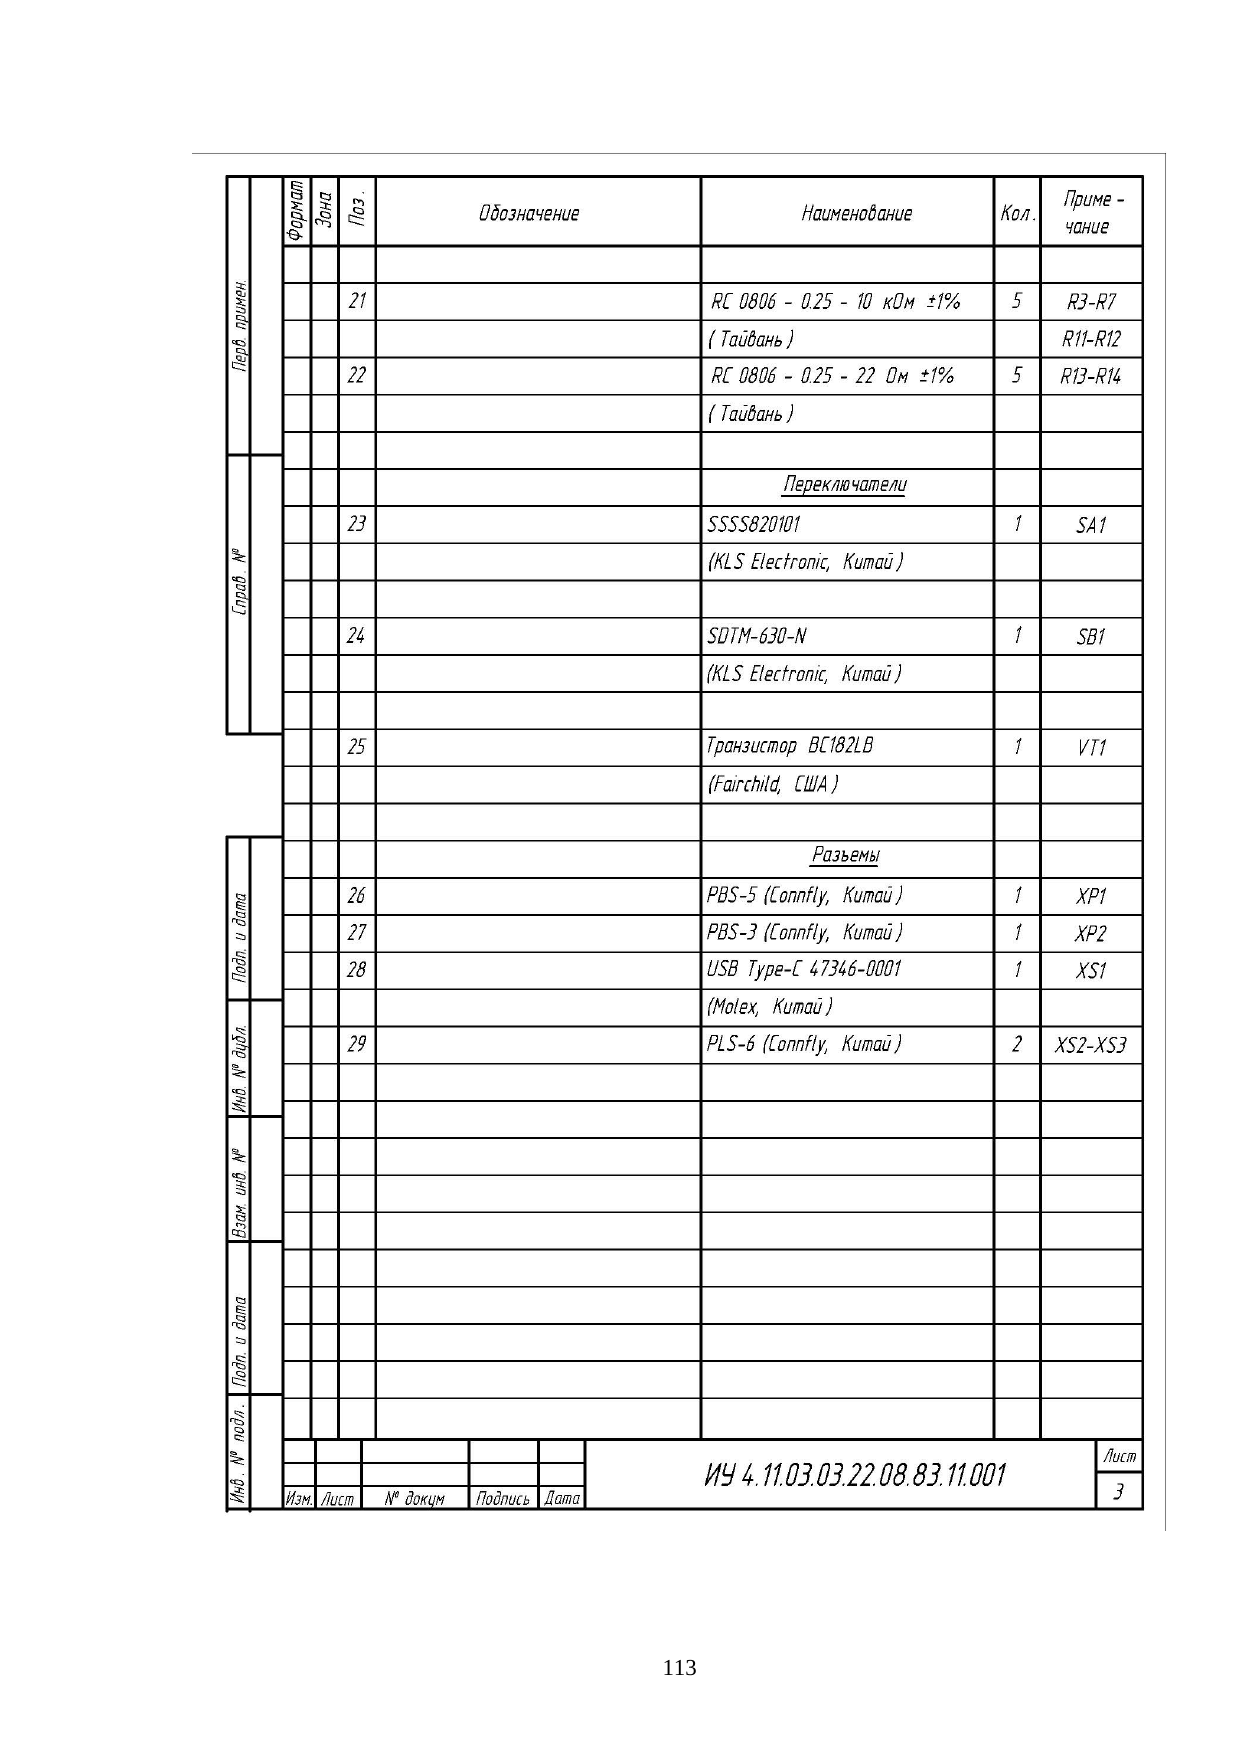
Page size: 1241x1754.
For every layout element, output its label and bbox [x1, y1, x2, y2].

picture [192, 151, 1167, 1531]
